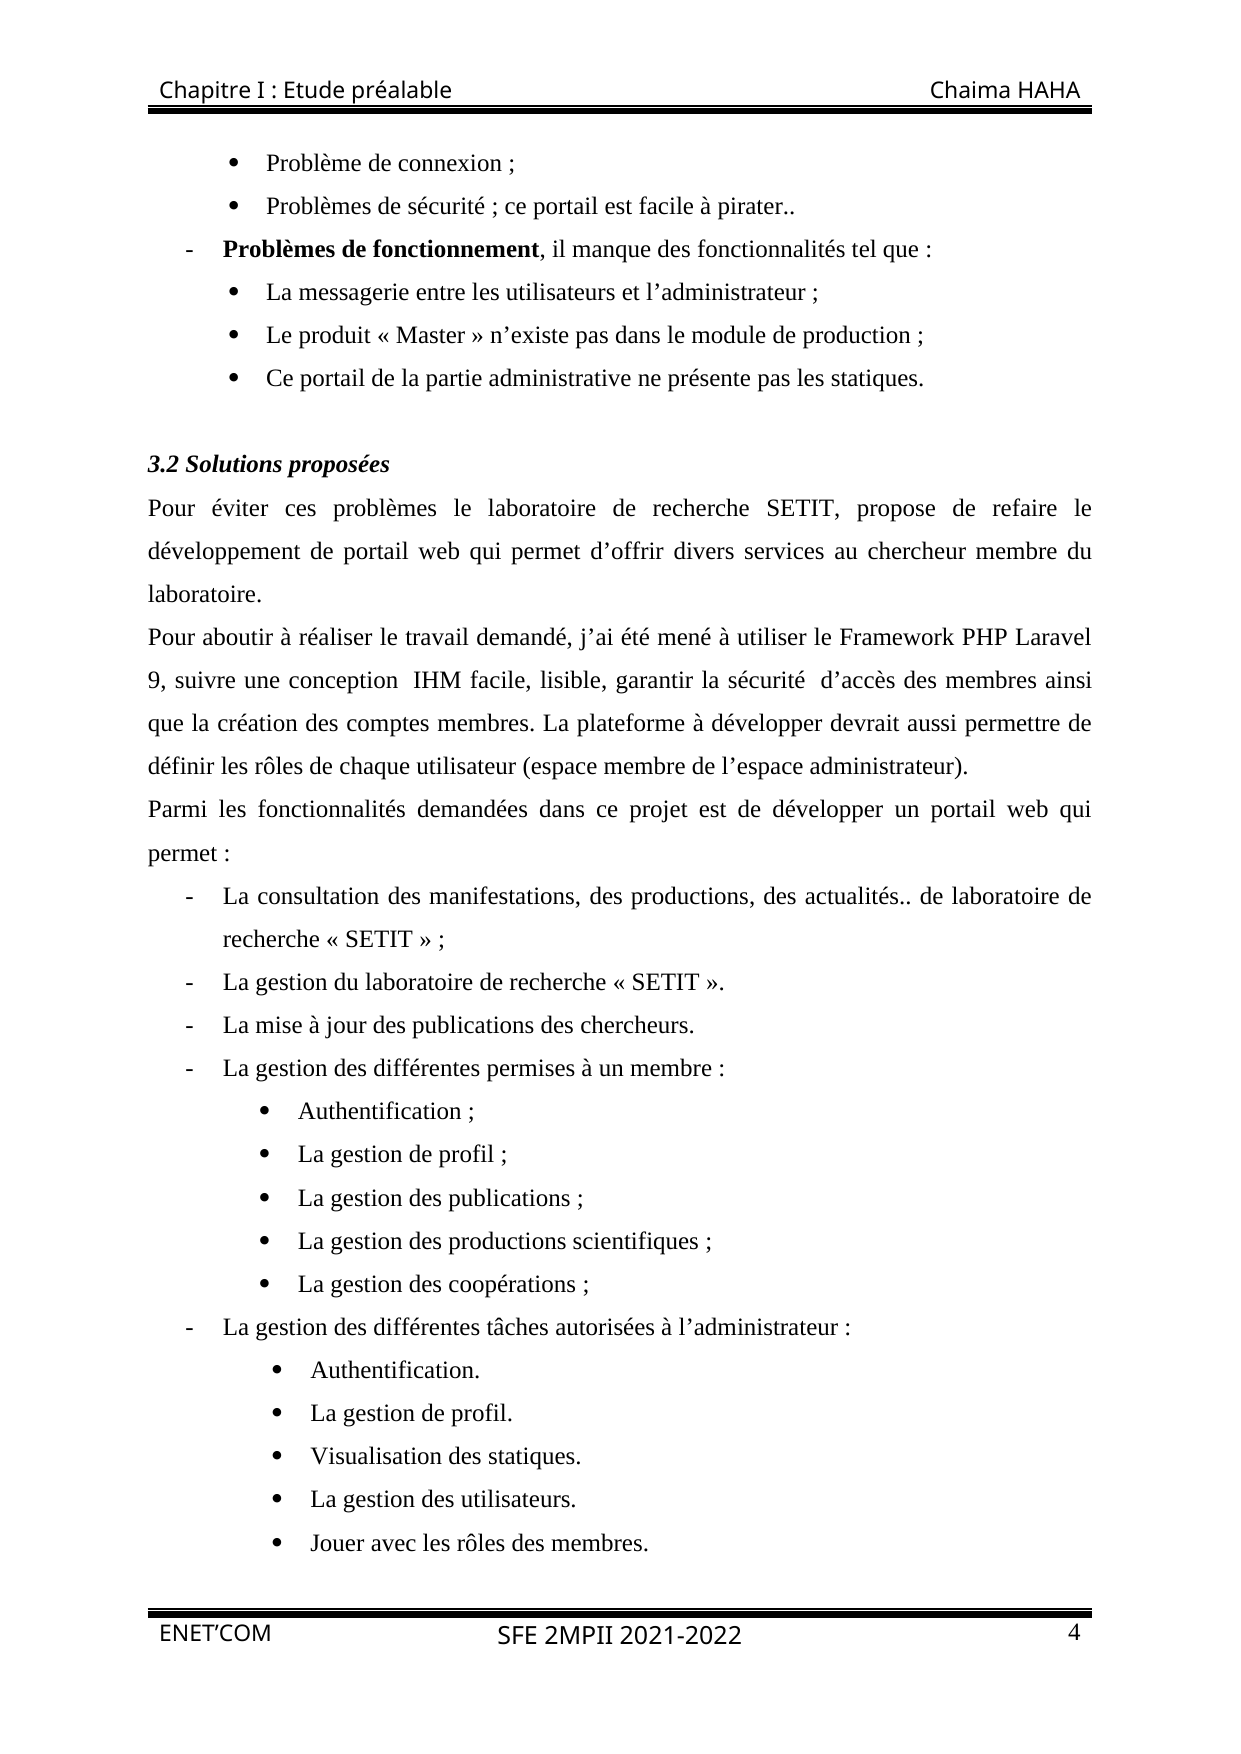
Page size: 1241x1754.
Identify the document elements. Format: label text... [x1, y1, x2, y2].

list La gestion de profil. [273, 1398, 1093, 1427]
list Authentification. [273, 1355, 1093, 1384]
text Pour aboutir à réaliser le travail demandé, j’ai été mené à utiliser le Framework PHP Laravel 9, suivre une conception. IHM facile, lisible, garantir la sécurité. d’accès des membres ainsi que la création des comptes membres. La plateforme à développer devrait aussi permettre de définir les rôles de chaque utilisateur (espace membre de l’espace administrateur). [148, 622, 1093, 780]
list La gestion des différentes tâches autorisées à l’administrateur : [185, 1312, 1093, 1341]
list Problème de connexion ; [229, 148, 1093, 176]
text 3.2 Solutions proposées [148, 449, 1093, 478]
list Jouer avec les rôles des membres. [273, 1528, 1093, 1556]
list La gestion des productions scientifiques ; [260, 1226, 1093, 1254]
list La gestion des utilisateurs. [273, 1484, 1093, 1513]
text Pour éviter ces problèmes le laboratoire de recherche SETIT, propose de refaire le développement de portail web qui permet d’offrir divers services au chercheur membre du laboratoire. [148, 493, 1093, 608]
list Authentification ; [260, 1096, 1093, 1125]
list La gestion des coopérations ; [260, 1269, 1093, 1298]
list La gestion des différentes permises à un membre : [185, 1053, 1093, 1082]
list La mise à jour des publications des chercheurs. [185, 1010, 1093, 1039]
text Parmi les fonctionnalités demandées dans ce projet est de développer un portail web qui permet : [148, 794, 1093, 866]
list Problèmes de sécurité ; ce portail est facile à pirater.. [229, 191, 1093, 219]
list La consultation des manifestations, des productions, des actualités.. de laboratoire de recherche « SETIT » ; [185, 881, 1093, 953]
list Ce portail de la partie administrative ne présente pas les statiques. [229, 363, 1093, 392]
list La messagerie entre les utilisateurs et l’administrateur ; [229, 277, 1093, 306]
list La gestion de profil ; [260, 1139, 1093, 1168]
list Visualisation des statiques. [273, 1441, 1093, 1470]
list Problèmes de fonctionnement, il manque des fonctionnalités tel que : [185, 234, 1093, 263]
list Le produit « Master » n’existe pas dans le module de production ; [229, 320, 1093, 349]
list La gestion du laboratoire de recherche « SETIT ». [185, 967, 1093, 996]
list La gestion des publications ; [260, 1183, 1093, 1211]
